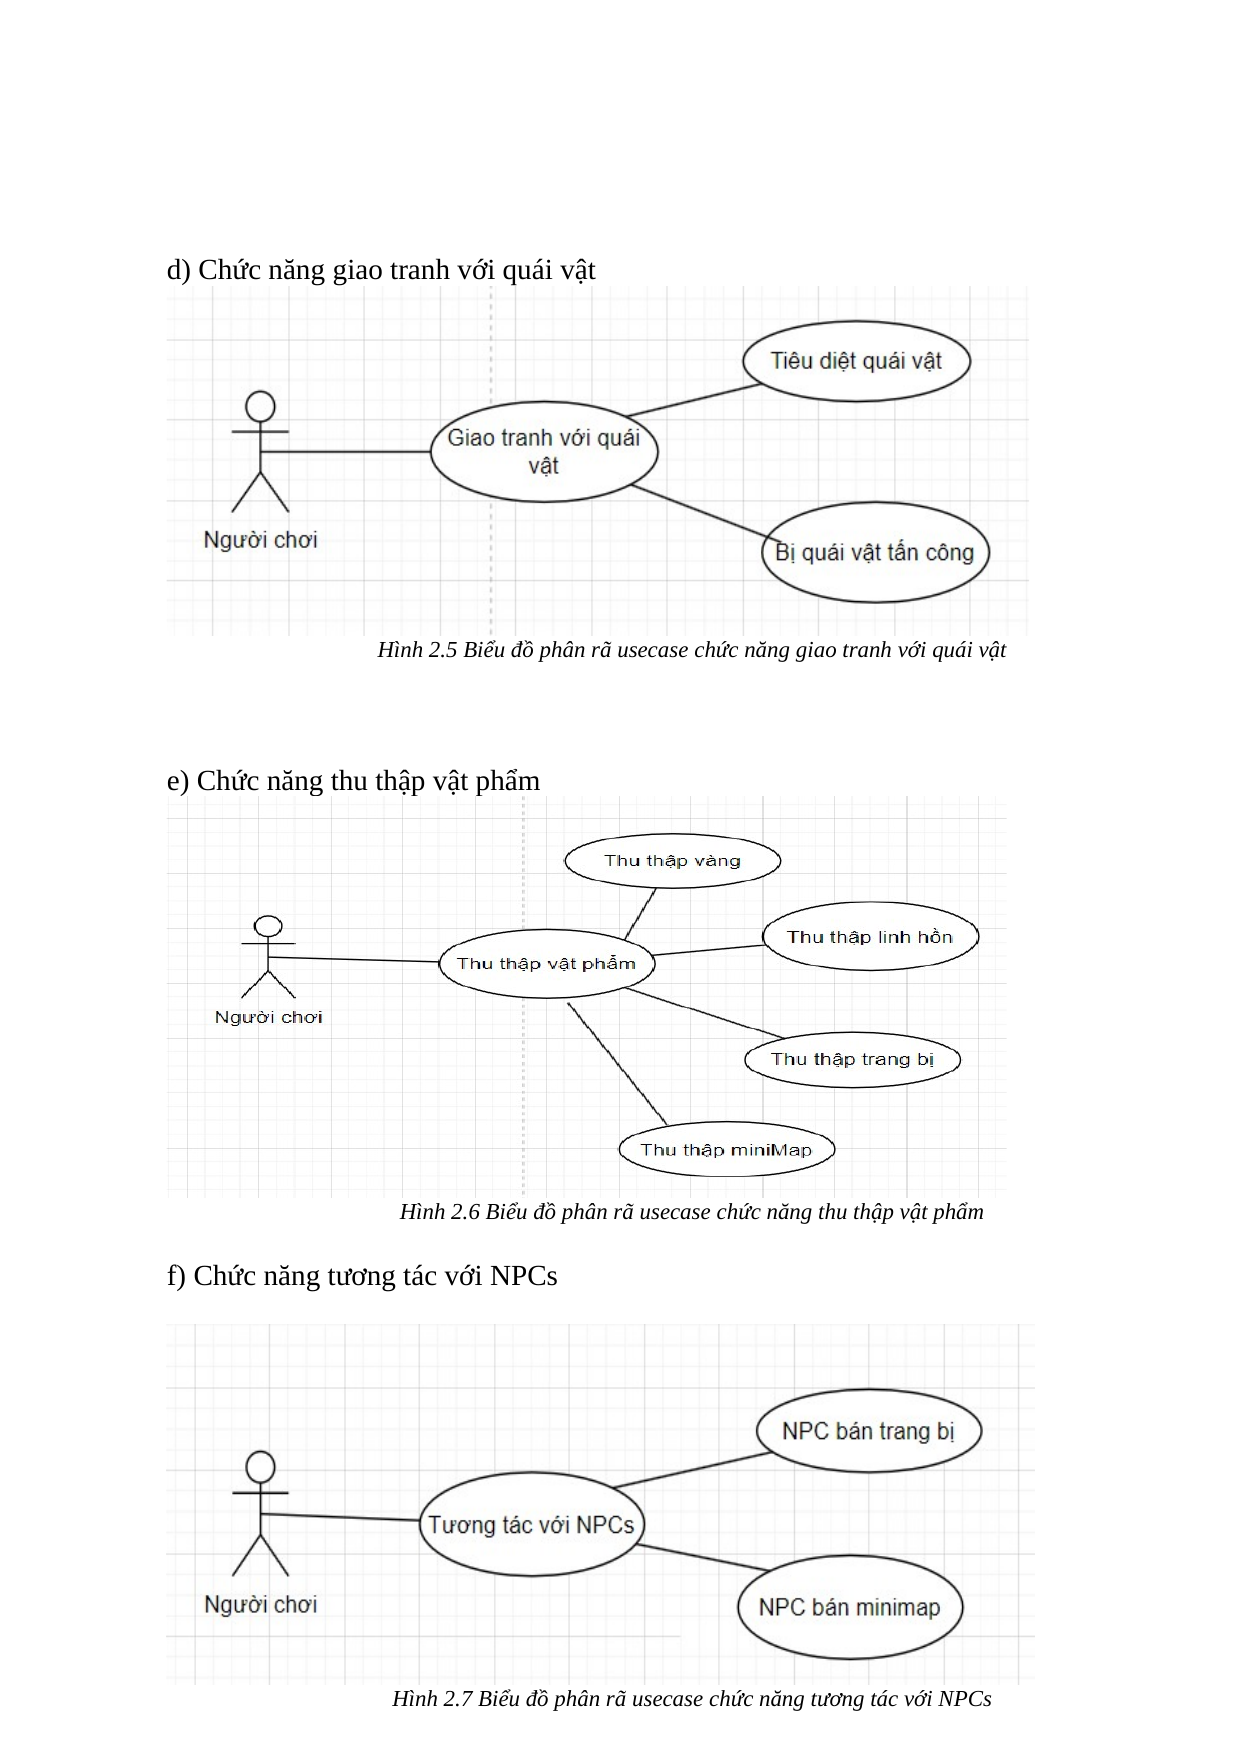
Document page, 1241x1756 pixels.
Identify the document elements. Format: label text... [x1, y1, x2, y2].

picture [166, 1324, 1035, 1685]
picture [166, 286, 1030, 636]
text Hình 2.5 Biểu đồ phân rã usecase chức năng giao tranh với quái vật [167, 636, 1219, 662]
text d) Chức năng giao tranh với quái vật [167, 252, 1219, 286]
picture [166, 796, 1007, 1198]
text Hình 2.6 Biểu đồ phân rã usecase chức năng thu thập vật phẩm [167, 1198, 1219, 1224]
text e) Chức năng thu thập vật phẩm [167, 763, 1219, 797]
text f) Chức năng tương tác với NPCs [167, 1258, 1219, 1291]
